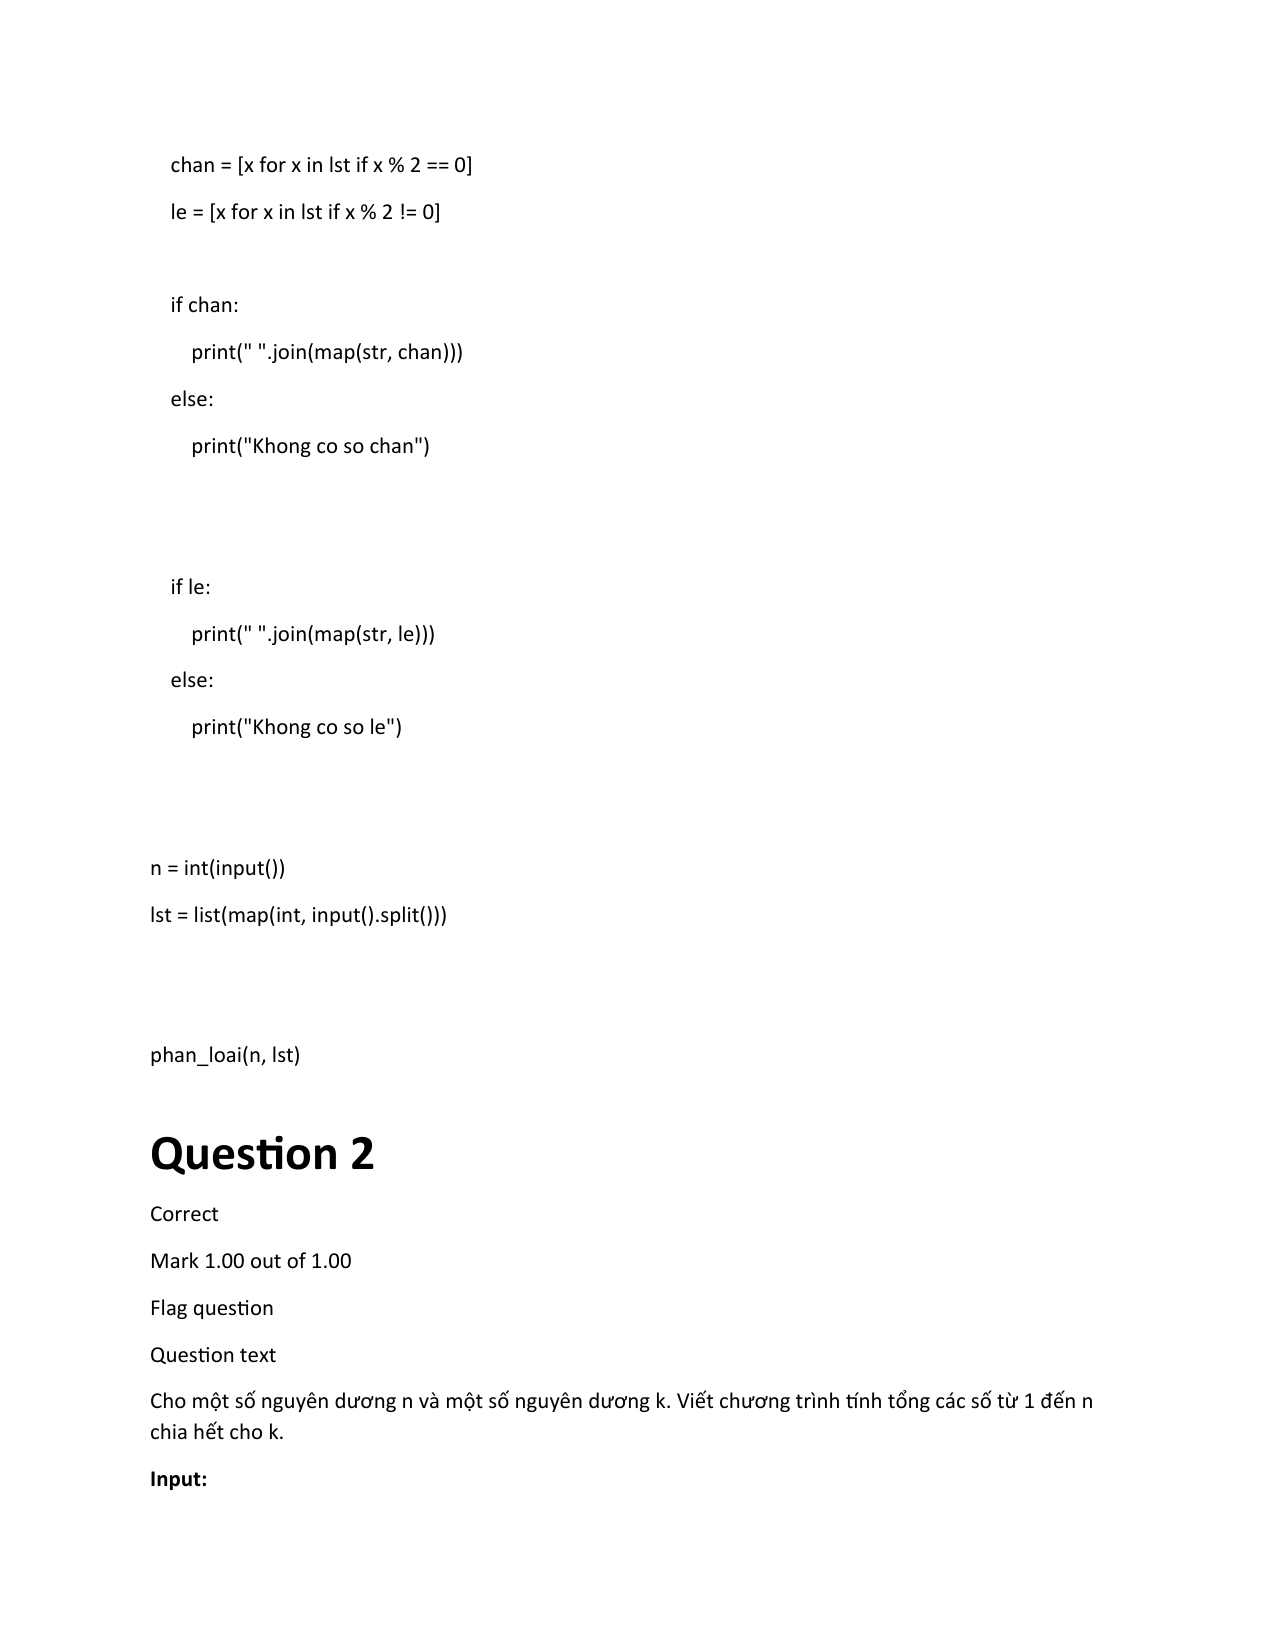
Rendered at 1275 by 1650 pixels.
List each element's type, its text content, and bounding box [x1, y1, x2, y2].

text print(" ".join(map(str, chan))) [150, 337, 1125, 366]
text lst = list(map(int, input().split())) [150, 900, 1125, 928]
text phan_loai(n, lst) [150, 1041, 1125, 1069]
subtitle Question 2 [150, 1121, 1125, 1182]
text Question text [150, 1340, 1125, 1368]
text else: [150, 666, 1125, 694]
text print("Khong co so le") [150, 712, 1125, 741]
text else: [150, 384, 1125, 412]
text if le: [150, 572, 1125, 600]
text print("Khong co so chan") [150, 431, 1125, 459]
text Cho một số nguyên dương n và một số nguyên dương k. Viết chương trình tính tổng các số từ 1 đến n chia hết cho k. [150, 1387, 1125, 1445]
text chan = [x for x in lst if x % 2 == 0] [150, 150, 1125, 178]
text Input: [150, 1464, 1125, 1492]
text Mark 1.00 out of 1.00 [150, 1246, 1125, 1274]
text Correct [150, 1199, 1125, 1227]
text print(" ".join(map(str, le))) [150, 619, 1125, 647]
text Flag question [150, 1293, 1125, 1321]
text if chan: [150, 291, 1125, 319]
text le = [x for x in lst if x % 2 != 0] [150, 197, 1125, 225]
text n = int(input()) [150, 853, 1125, 881]
